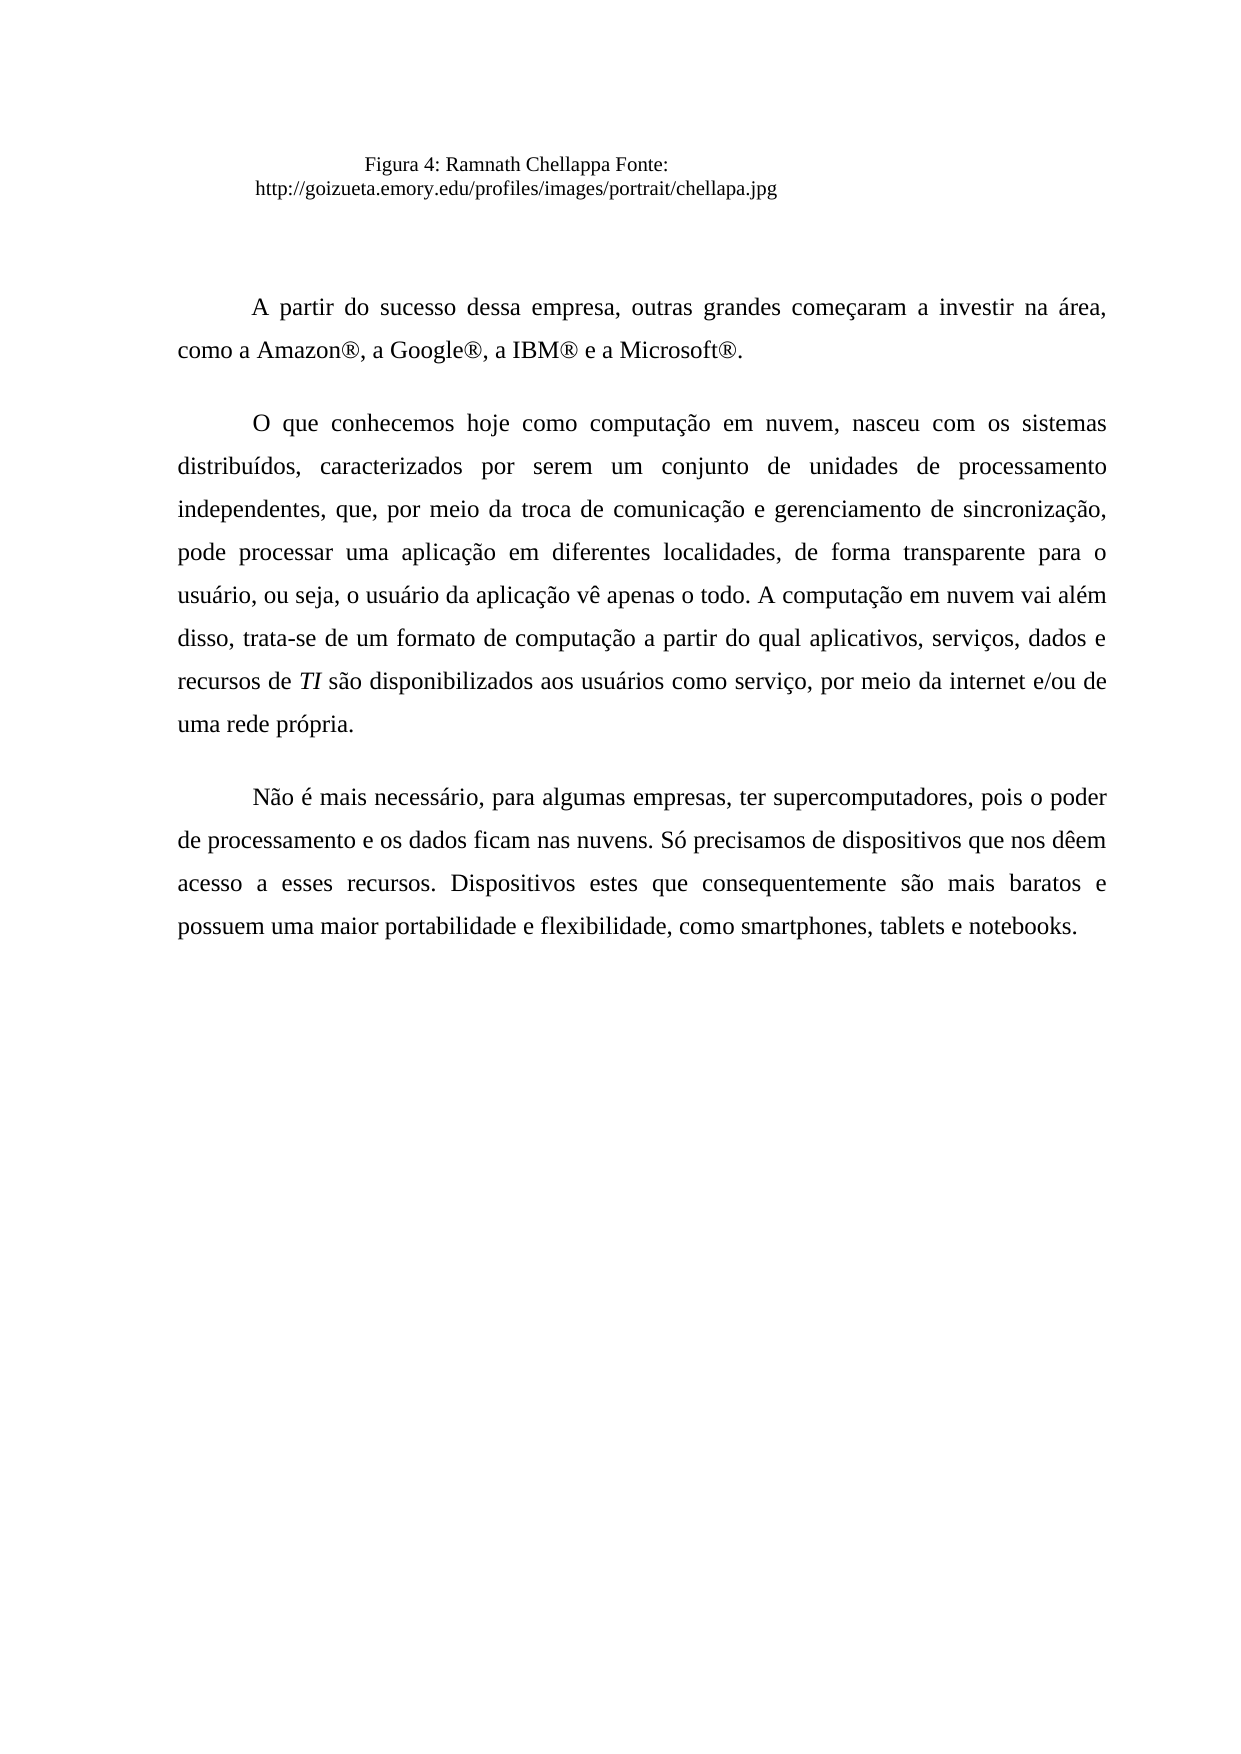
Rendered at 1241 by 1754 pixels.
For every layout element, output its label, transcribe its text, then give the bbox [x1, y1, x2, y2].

text A partir do sucesso dessa empresa, outras grandes começaram a investir na área, como a Amazon®, a Google®, a IBM® e a Microsoft®. [177, 292, 1107, 364]
text Não é mais necessário, para algumas empresas, ter supercomputadores, pois o poder de processamento e os dados ficam nas nuvens. Só precisamos de dispositivos que nos dêem acesso a esses recursos. Dispositivos estes que consequentemente são mais baratos e possuem uma maior portabilidade e flexibilidade, como smartphones, tablets e notebooks. [177, 782, 1107, 940]
text O que conhecemos hoje como computação em nuvem, nasceu com os sistemas distribuídos, caracterizados por serem um conjunto de unidades de processamento independentes, que, por meio da troca de comunicação e gerenciamento de sincronização, pode processar uma aplicação em diferentes localidades, de forma transparente para o usuário, ou seja, o usuário da aplicação vê apenas o todo. A computação em nuvem vai além disso, trata-se de um formato de computação a partir do qual aplicativos, serviços, dados e recursos de TI são disponibilizados aos usuários como serviço, por meio da internet e/ou de uma rede própria. [177, 408, 1107, 738]
